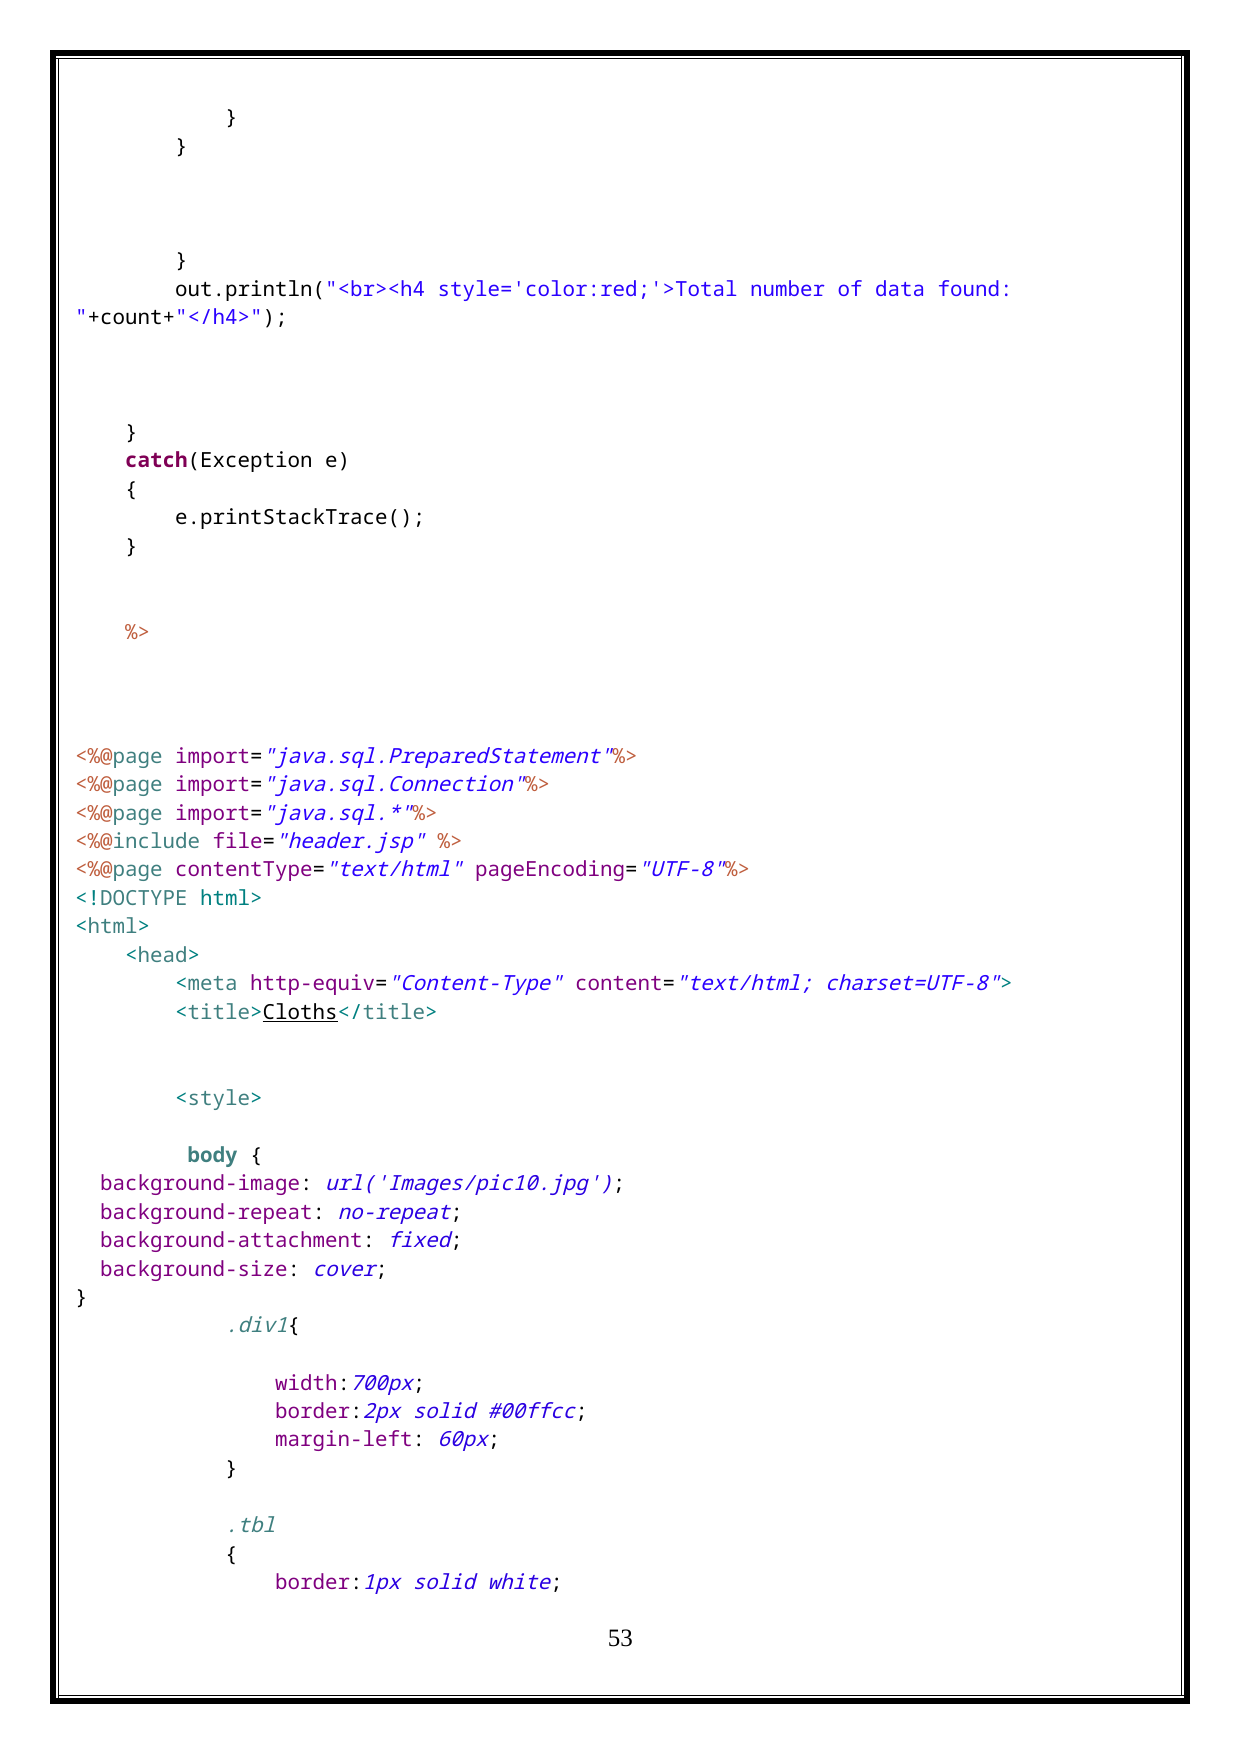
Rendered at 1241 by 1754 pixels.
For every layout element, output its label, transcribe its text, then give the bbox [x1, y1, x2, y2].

text .tbl [75, 1510, 1165, 1539]
text <%@page contentType="text/html" pageEncoding="UTF-8"%> [75, 854, 1165, 883]
text border:2px solid #00ffcc; [75, 1396, 1165, 1424]
text background-attachment: fixed; [75, 1225, 1165, 1254]
text <!DOCTYPE html> [75, 883, 1165, 911]
text background-image: url('Images/pic10.jpg'); [75, 1168, 1165, 1197]
text background-repeat: no-repeat; [75, 1197, 1165, 1225]
text <html> [75, 911, 1165, 940]
text body { [75, 1140, 1165, 1168]
text %> [75, 617, 1165, 645]
text border:1px solid white; [75, 1567, 1165, 1596]
text } [75, 102, 1165, 131]
text } [75, 417, 1165, 446]
text margin-left: 60px; [75, 1424, 1165, 1453]
text <%@page import="java.sql.Connection"%> [75, 769, 1165, 798]
text { [75, 1539, 1165, 1567]
text <title>Cloths</title> [75, 997, 1165, 1025]
text } [75, 246, 1165, 274]
text background-size: cover; [75, 1254, 1165, 1282]
text { [75, 474, 1165, 502]
text <%@include file="header.jsp" %> [75, 826, 1165, 854]
text } [75, 1453, 1165, 1481]
text <%@page import="java.sql.PreparedStatement"%> [75, 741, 1165, 769]
text e.printStackTrace(); [75, 502, 1165, 531]
text catch(Exception e) [75, 446, 1165, 474]
text <style> [75, 1083, 1165, 1111]
text <%@page import="java.sql.*"%> [75, 798, 1165, 826]
text } [75, 531, 1165, 559]
text width:700px; [75, 1368, 1165, 1396]
text .div1{ [75, 1311, 1165, 1339]
text <meta http-equiv="Content-Type" content="text/html; charset=UTF-8"> [75, 968, 1165, 997]
text <head> [75, 940, 1165, 968]
text } [75, 131, 1165, 159]
text } [75, 1282, 1165, 1311]
text out.println("<br><h4 style='color:red;'>Total number of data found: "+count+"</h4>"); [75, 274, 1165, 331]
